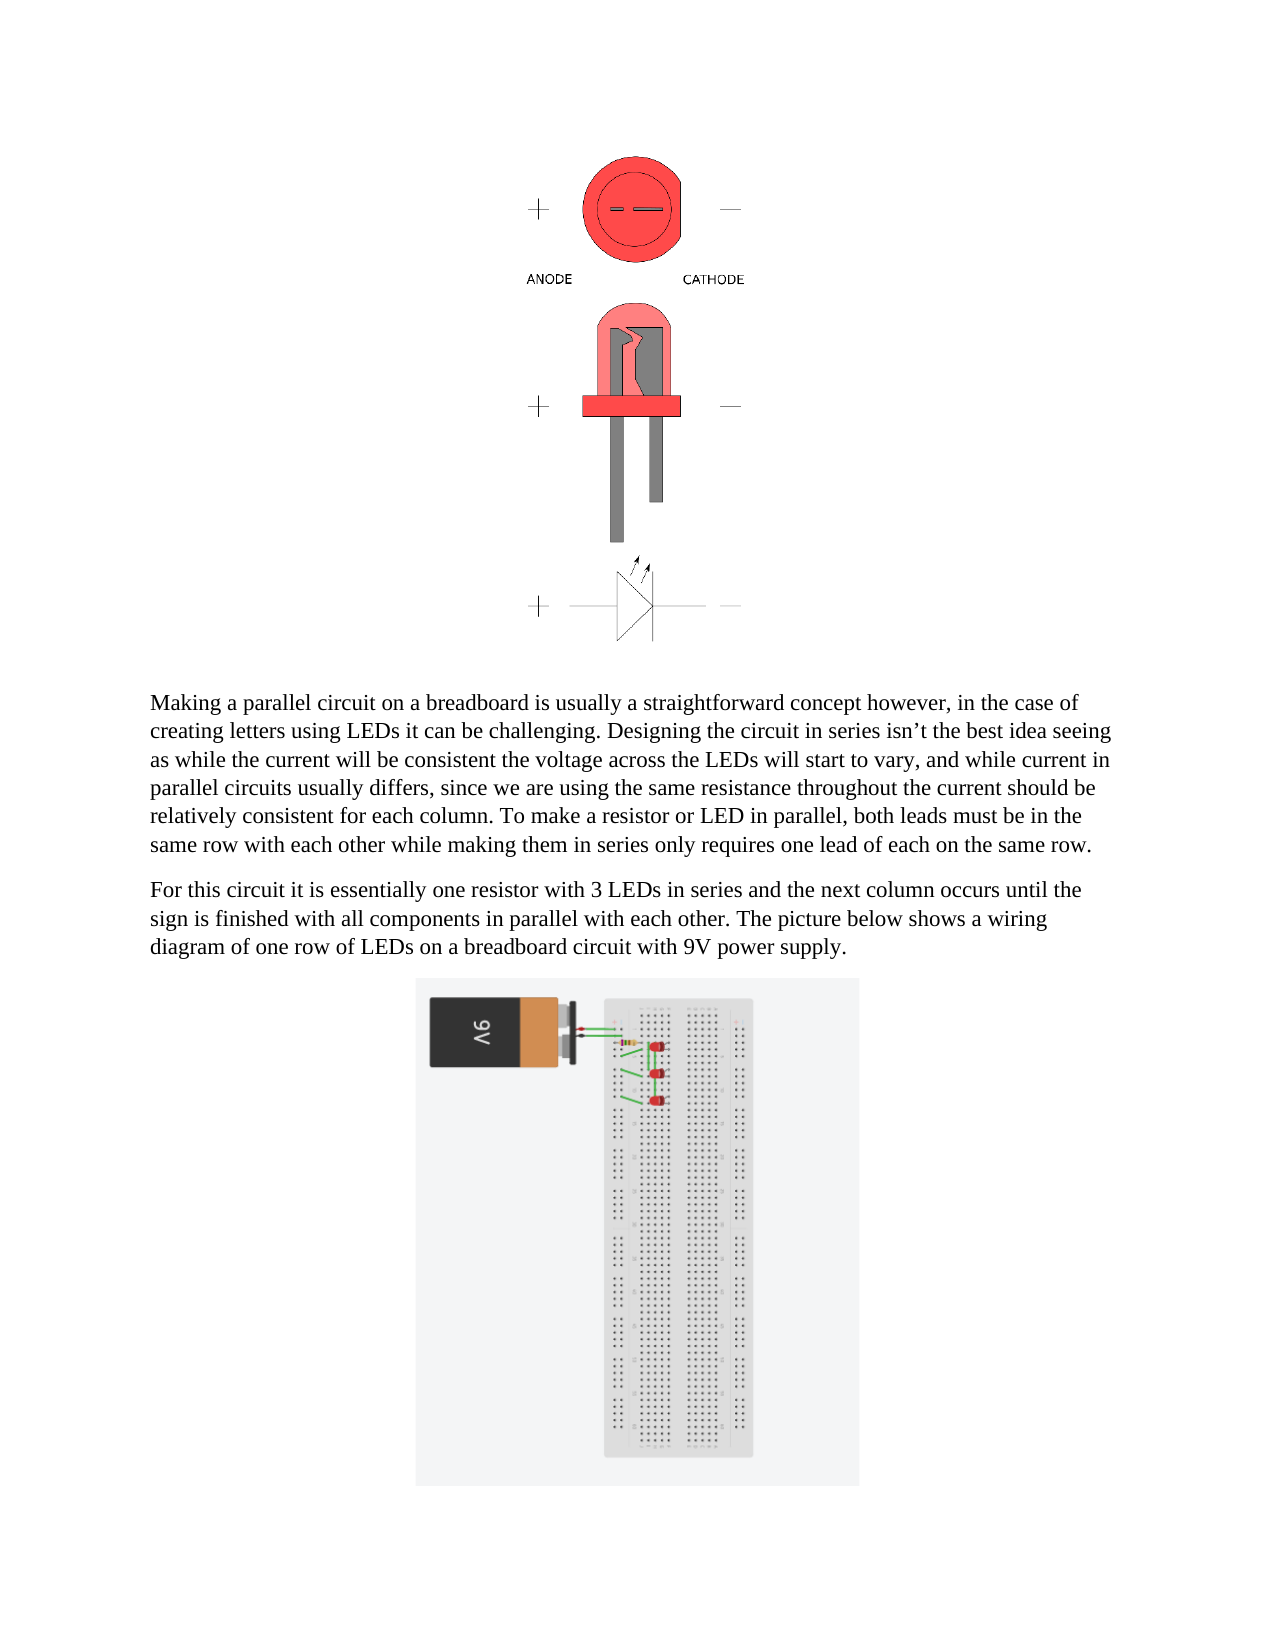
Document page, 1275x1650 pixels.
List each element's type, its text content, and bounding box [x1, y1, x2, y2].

text For this circuit it is essentially one resistor with 3 LEDs in series and the next column occurs until the sign is finished with all components in parallel with each other. The picture below shows a wiring diagram of one row of LEDs on a breadboard circuit with 9V power supply. [150, 876, 1125, 959]
text Making a parallel circuit on a breadboard is usually a straightforward concept however, in the case of creating letters using LEDs it can be challenging. Designing the circuit in series isn’t the best idea seeing as while the current will be consistent the voltage across the LEDs will start to vary, and while current in parallel circuits usually differs, since we are using the same resistance throughout the current should be relatively consistent for each column. To make a resistor or LED in parallel, both leads must be in the same row with each other while making them in series only requires one lead of each on the same row. [150, 689, 1125, 857]
picture [415, 978, 860, 1486]
picture [522, 150, 753, 670]
